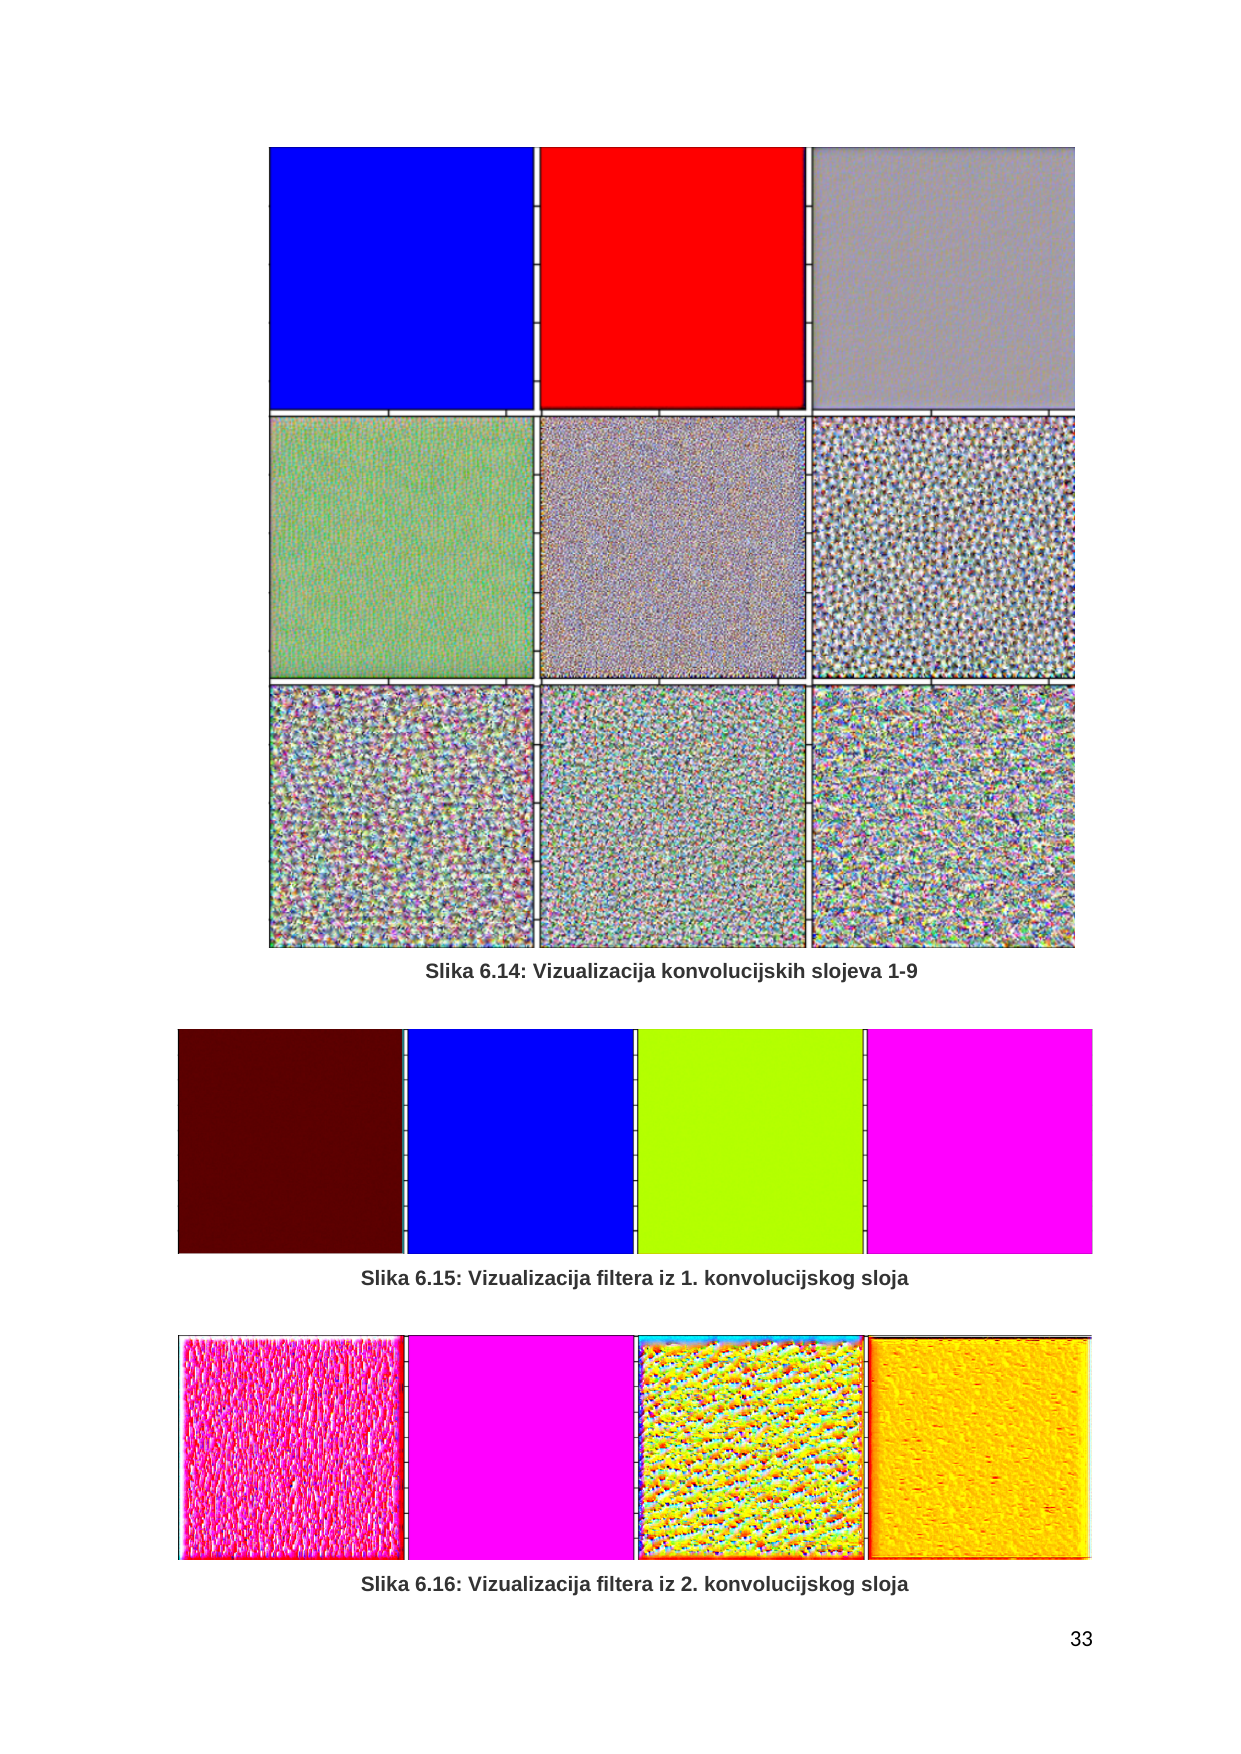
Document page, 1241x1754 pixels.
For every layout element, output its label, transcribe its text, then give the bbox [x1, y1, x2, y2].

picture [178, 1335, 1092, 1560]
picture [177, 1029, 1093, 1254]
text Slika 6.15: Vizualizacija filtera iz 1. konvolucijskog sloja [177, 1254, 1093, 1289]
picture [268, 147, 1075, 948]
